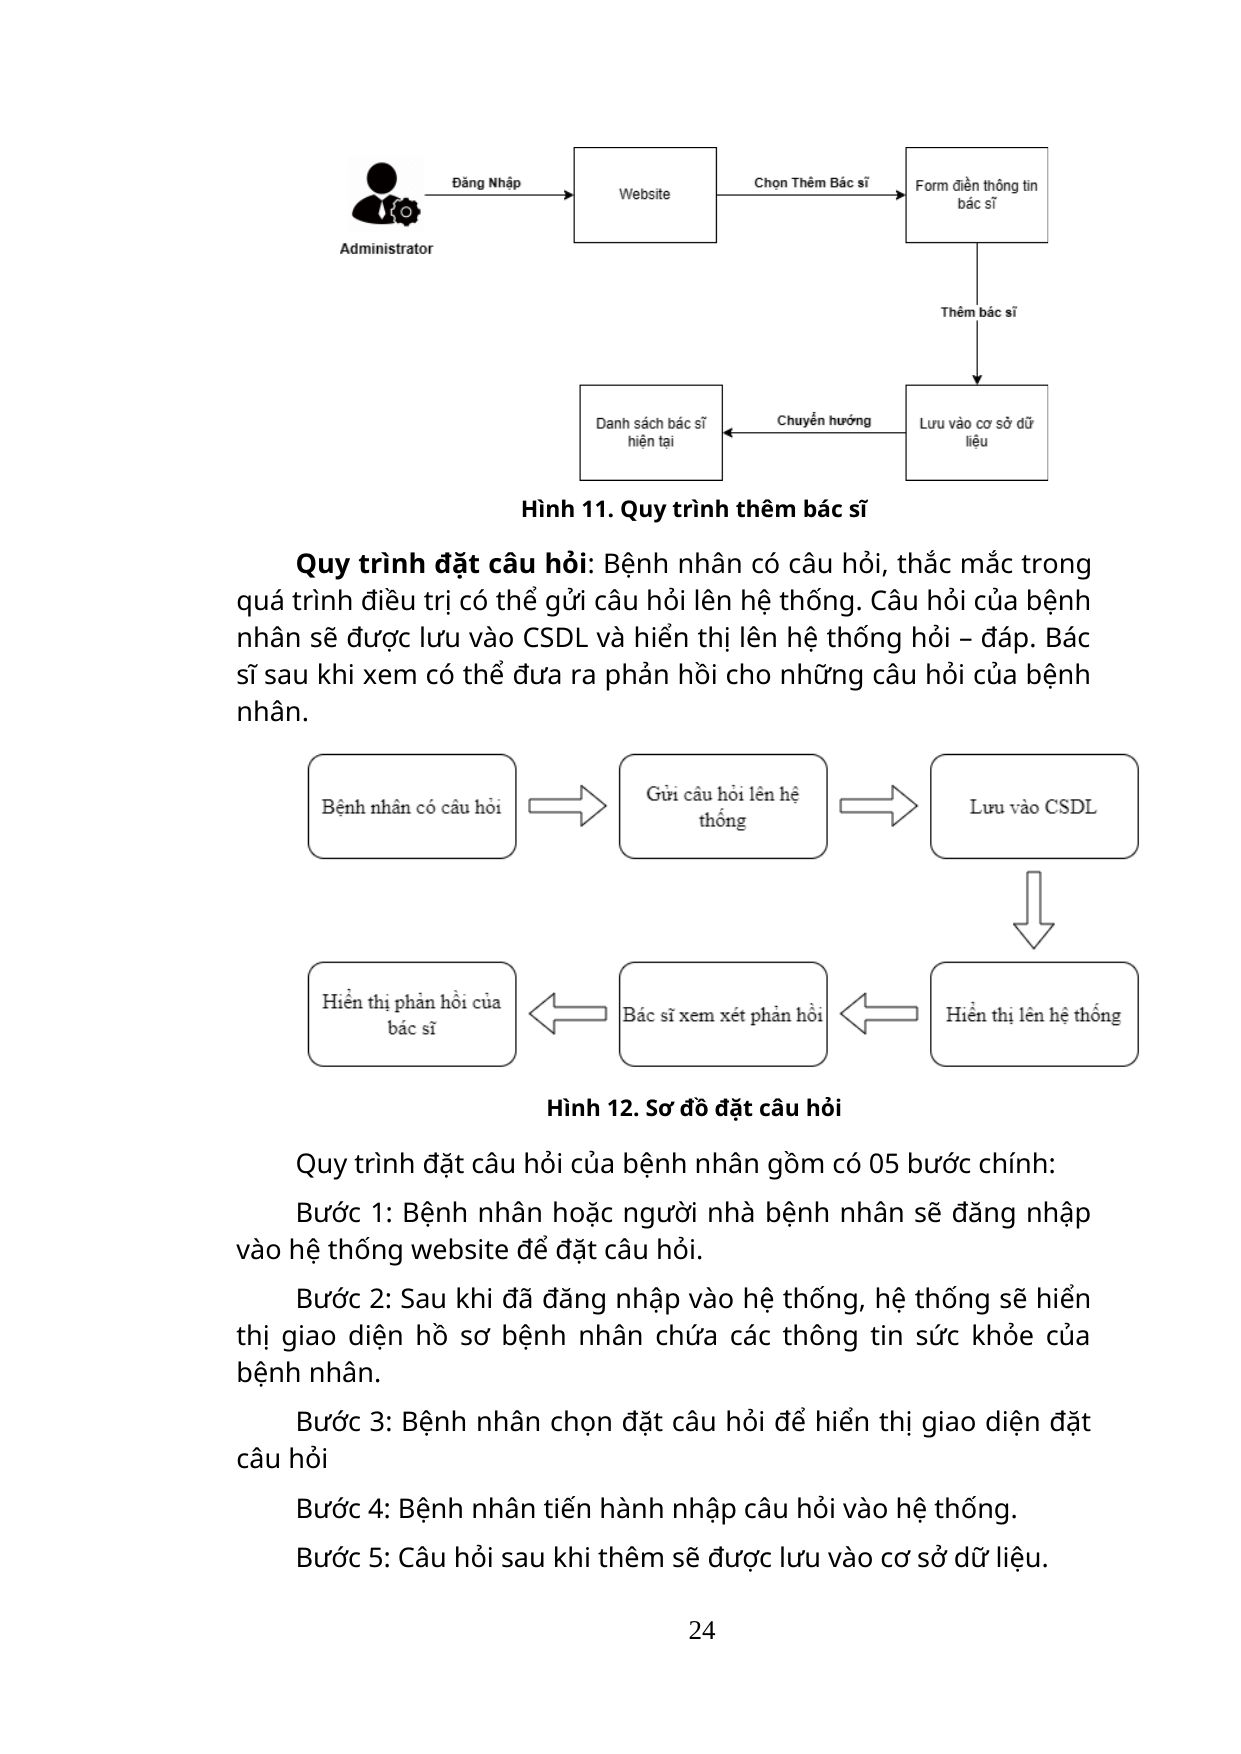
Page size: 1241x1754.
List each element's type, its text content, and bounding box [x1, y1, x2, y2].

text Bước 4: Bệnh nhân tiến hành nhập câu hỏi vào hệ thống. [236, 1489, 1092, 1526]
text Quy trình đặt câu hỏi của bệnh nhân gồm có 05 bước chính: [236, 1144, 1092, 1181]
text Bước 2: Sau khi đã đăng nhập vào hệ thống, hệ thống sẽ hiển thị giao diện hồ sơ bệnh nhân chứa các thông tin sức khỏe của bệnh nhân. [236, 1280, 1092, 1390]
picture [339, 147, 1049, 481]
text Quy trình đặt câu hỏi: Bệnh nhân có câu hỏi, thắc mắc trong quá trình điều trị có thể gửi câu hỏi lên hệ thống. Câu hỏi của bệnh nhân sẽ được lưu vào CSDL và hiển thị lên hệ thống hỏi – đáp. Bác sĩ sau khi xem có thể đưa ra phản hồi cho những câu hỏi của bệnh nhân. [236, 545, 1092, 729]
picture [295, 741, 1152, 1080]
text Hình 11. Quy trình thêm bác sĩ [236, 493, 1092, 524]
text Hình 12. Sơ đồ đặt câu hỏi [236, 1092, 1092, 1123]
text Bước 5: Câu hỏi sau khi thêm sẽ được lưu vào cơ sở dữ liệu. [236, 1538, 1092, 1575]
text Bước 1: Bệnh nhân hoặc người nhà bệnh nhân sẽ đăng nhập vào hệ thống website để đặt câu hỏi. [236, 1193, 1092, 1267]
text Bước 3: Bệnh nhân chọn đặt câu hỏi để hiển thị giao diện đặt câu hỏi [236, 1403, 1092, 1477]
